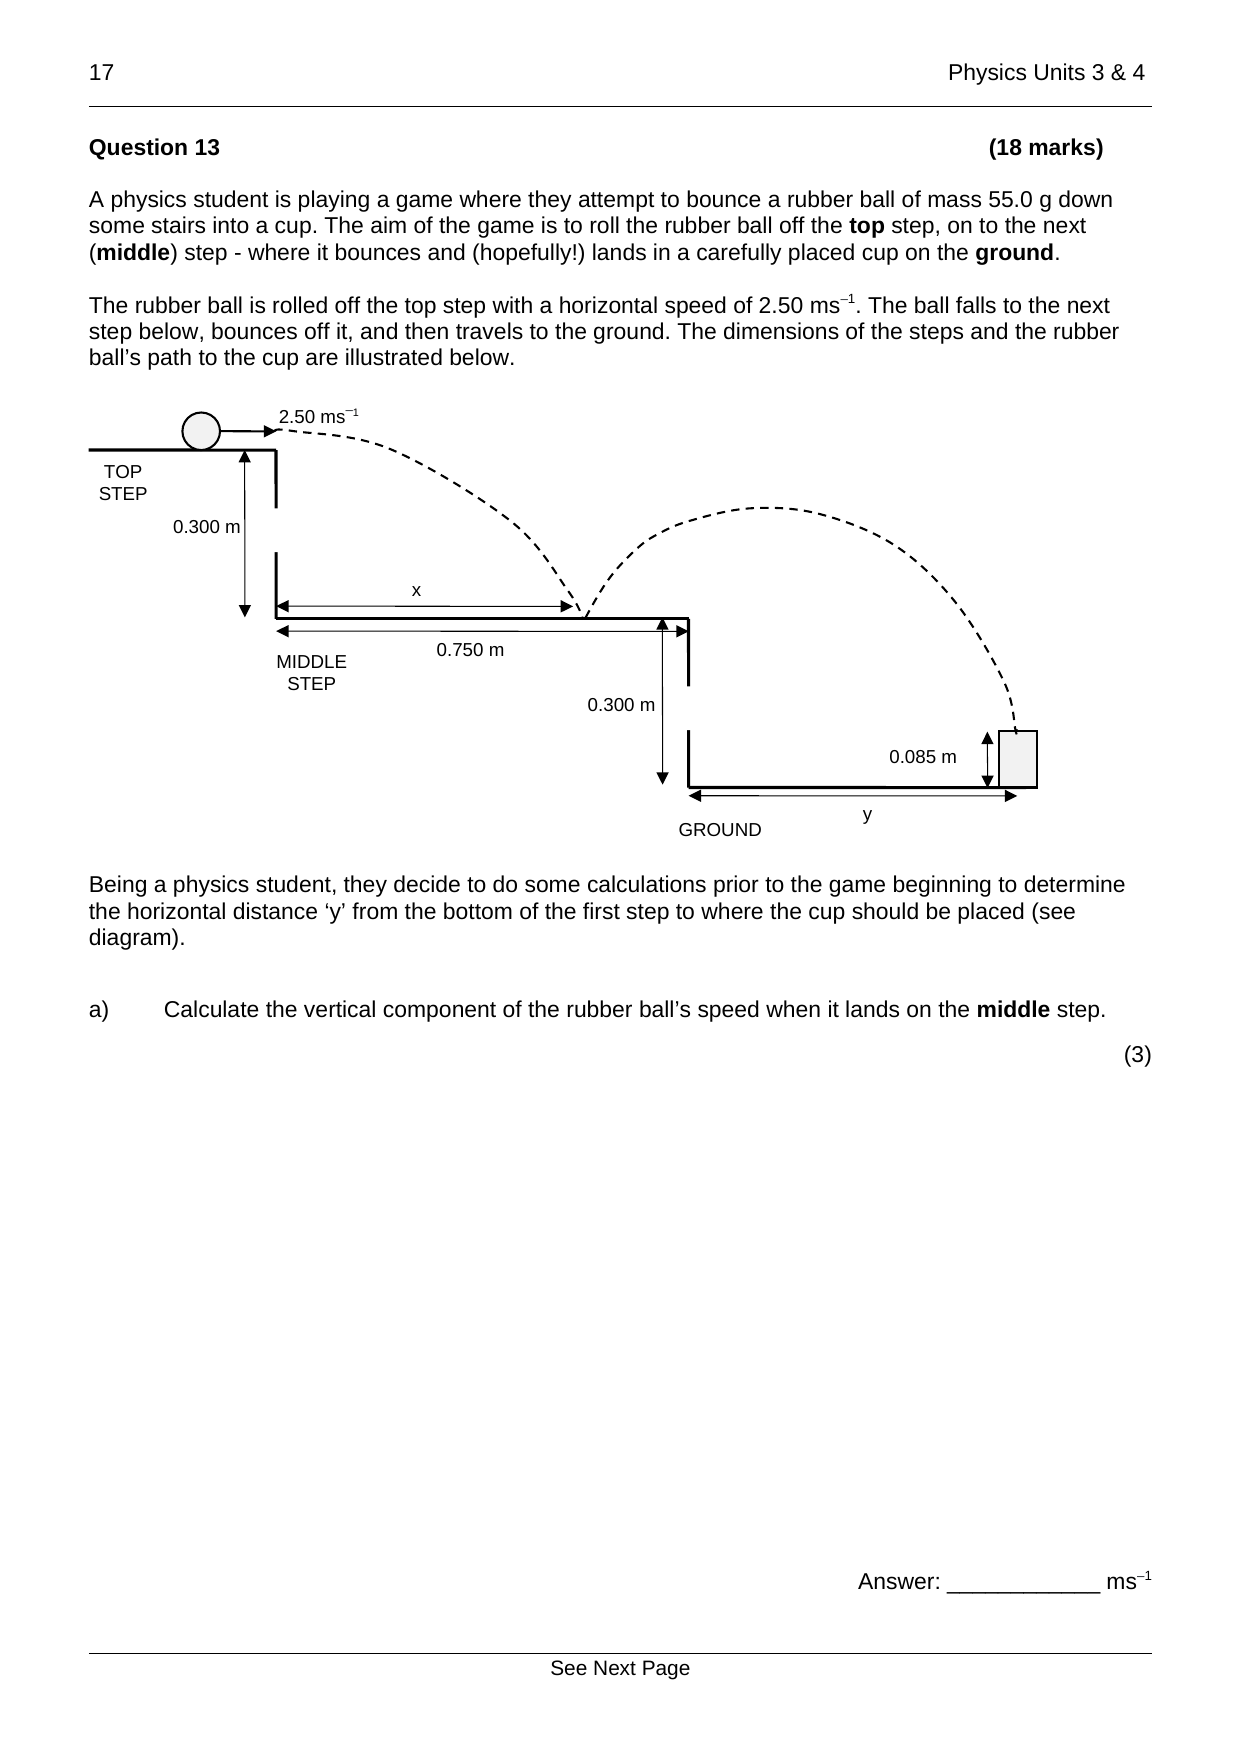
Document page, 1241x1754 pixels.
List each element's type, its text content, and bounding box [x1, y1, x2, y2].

list (3) [164, 1041, 1152, 1067]
text Being a physics student, they decide to do some calculations prior to the game beginning to determine the horizontal distance ‘y’ from the bottom of the first step to where the cup should be placed (see diagram). [89, 871, 1152, 950]
text A physics student is playing a game where they attempt to bounce a rubber ball of mass 55.0 g down some stairs into a cup. The aim of the game is to roll the rubber ball off the top step, on to the next (middle) step - where it bounces and (hopefully!) lands in a carefully placed cup on the ground. [89, 186, 1152, 265]
text a) Calculate the vertical component of the rubber ball’s speed when it lands on the middle step. [89, 996, 1152, 1022]
text Question 13 (18 marks) [89, 133, 1152, 160]
text The rubber ball is rolled off the top step with a horizontal speed of 2.50 ms–1. The ball falls to the next step below, bounces off it, and then travels to the ground. The dimensions of the steps and the rubber ball’s path to the cup are illustrated below. [89, 292, 1152, 371]
list Answer: ____________ ms–1 [164, 1568, 1152, 1594]
